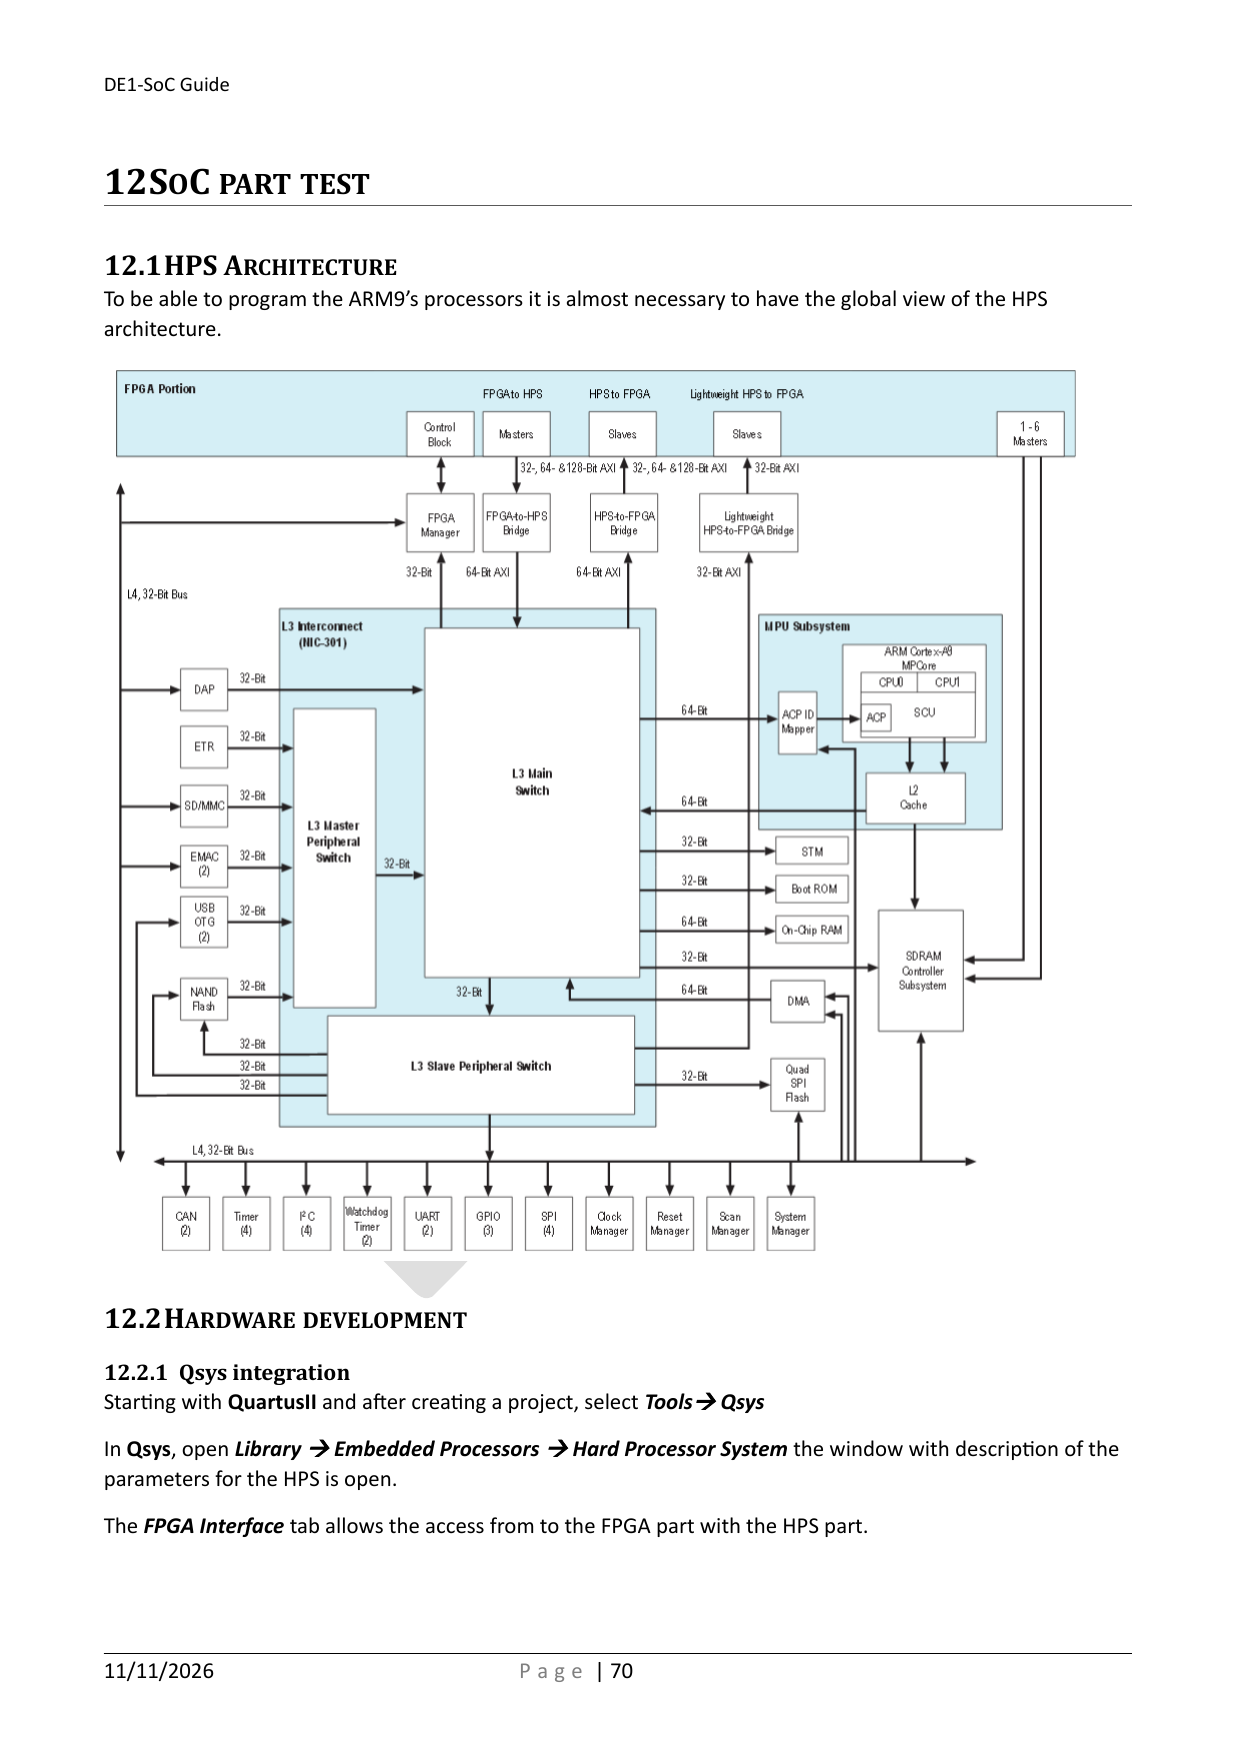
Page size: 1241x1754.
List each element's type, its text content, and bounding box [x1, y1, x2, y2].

text To be able to program the ARM9’s processors it is almost necessary to have the global view of the HPS architecture. [103, 284, 1132, 342]
subtitle SoC part test [103, 159, 1132, 206]
subtitle Hardware development [103, 1301, 1132, 1335]
text The FPGA Interface tab allows the access from to the FPGA part with the HPS part. [103, 1511, 1132, 1539]
text In Qsys, open Library Embedded Processors Hard Processor System the window with description of the parameters for the HPS is open. [103, 1434, 1132, 1492]
subtitle Qsys integration [103, 1358, 1132, 1385]
text Starting with QuartusII and after creating a project, select Tools Qsys [103, 1387, 1132, 1415]
subtitle HPS Architecture [103, 247, 1132, 281]
picture [103, 361, 1084, 1261]
